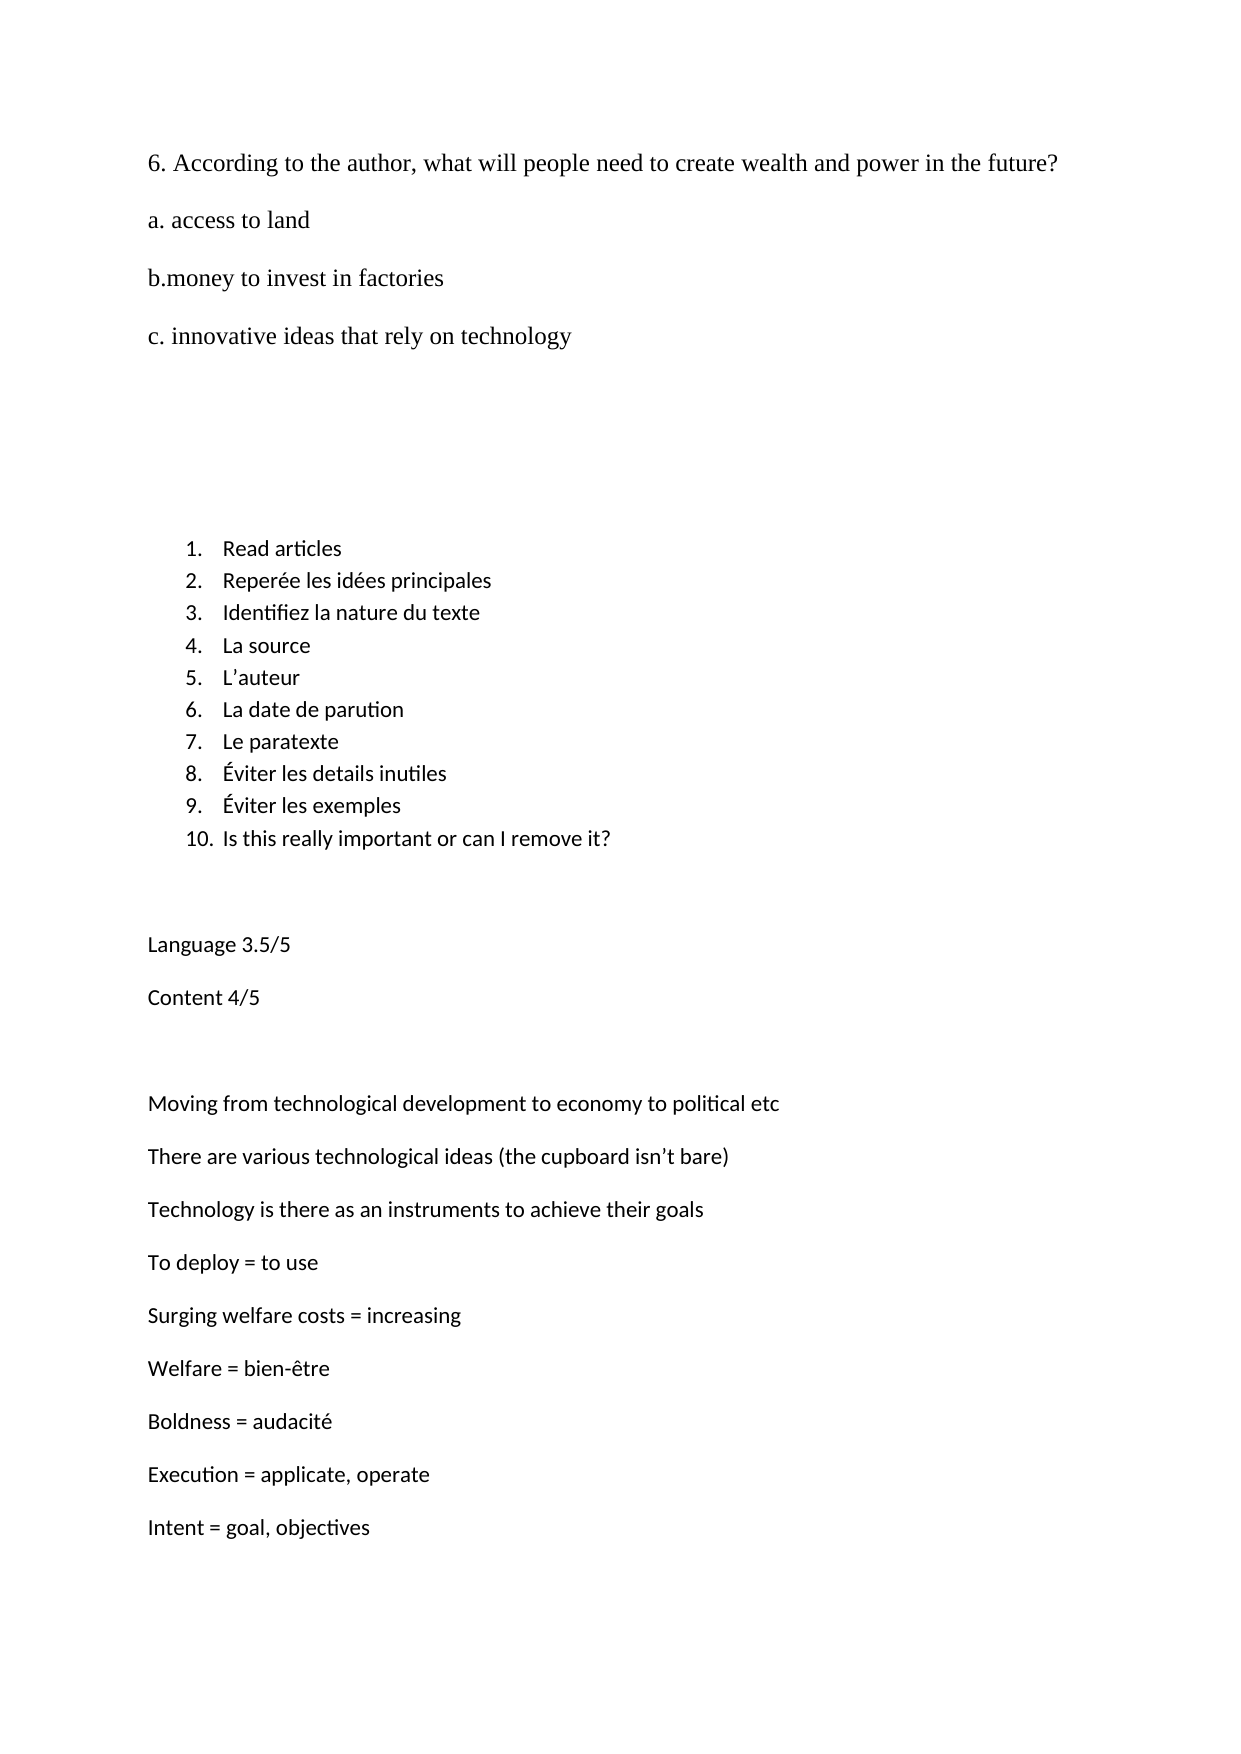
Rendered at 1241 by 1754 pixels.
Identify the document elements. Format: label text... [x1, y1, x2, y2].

list Le paratexte [185, 727, 1093, 755]
text Moving from technological development to economy to political etc [148, 1089, 1093, 1117]
text Technology is there as an instruments to achieve their goals [148, 1195, 1093, 1223]
list Identifiez la nature du texte [185, 598, 1093, 627]
text To deploy = to use [148, 1248, 1093, 1276]
text 6. According to the author, what will people need to create wealth and power in the future? [148, 148, 1093, 176]
text b.money to invest in factories [148, 263, 1093, 292]
text There are various technological ideas (the cupboard isn’t bare) [148, 1142, 1093, 1170]
list La date de parution [185, 695, 1093, 723]
list Is this really important or can I remove it? [185, 824, 1093, 852]
text c. innovative ideas that rely on technology [148, 321, 1093, 350]
list Reperée les idées principales [185, 566, 1093, 594]
text Execution = applicate, operate [148, 1460, 1093, 1488]
list Read articles [185, 534, 1093, 562]
list L’auteur [185, 663, 1093, 691]
list La source [185, 631, 1093, 659]
text Language 3.5/5 [148, 930, 1093, 958]
list Éviter les details inutiles [185, 759, 1093, 787]
text a. access to land [148, 206, 1093, 234]
text Intent = goal, objectives [148, 1513, 1093, 1541]
text Welfare = bien-être [148, 1354, 1093, 1382]
text Boldness = audacité [148, 1407, 1093, 1435]
text Content 4/5 [148, 983, 1093, 1011]
list Éviter les exemples [185, 792, 1093, 820]
text Surging welfare costs = increasing [148, 1301, 1093, 1329]
